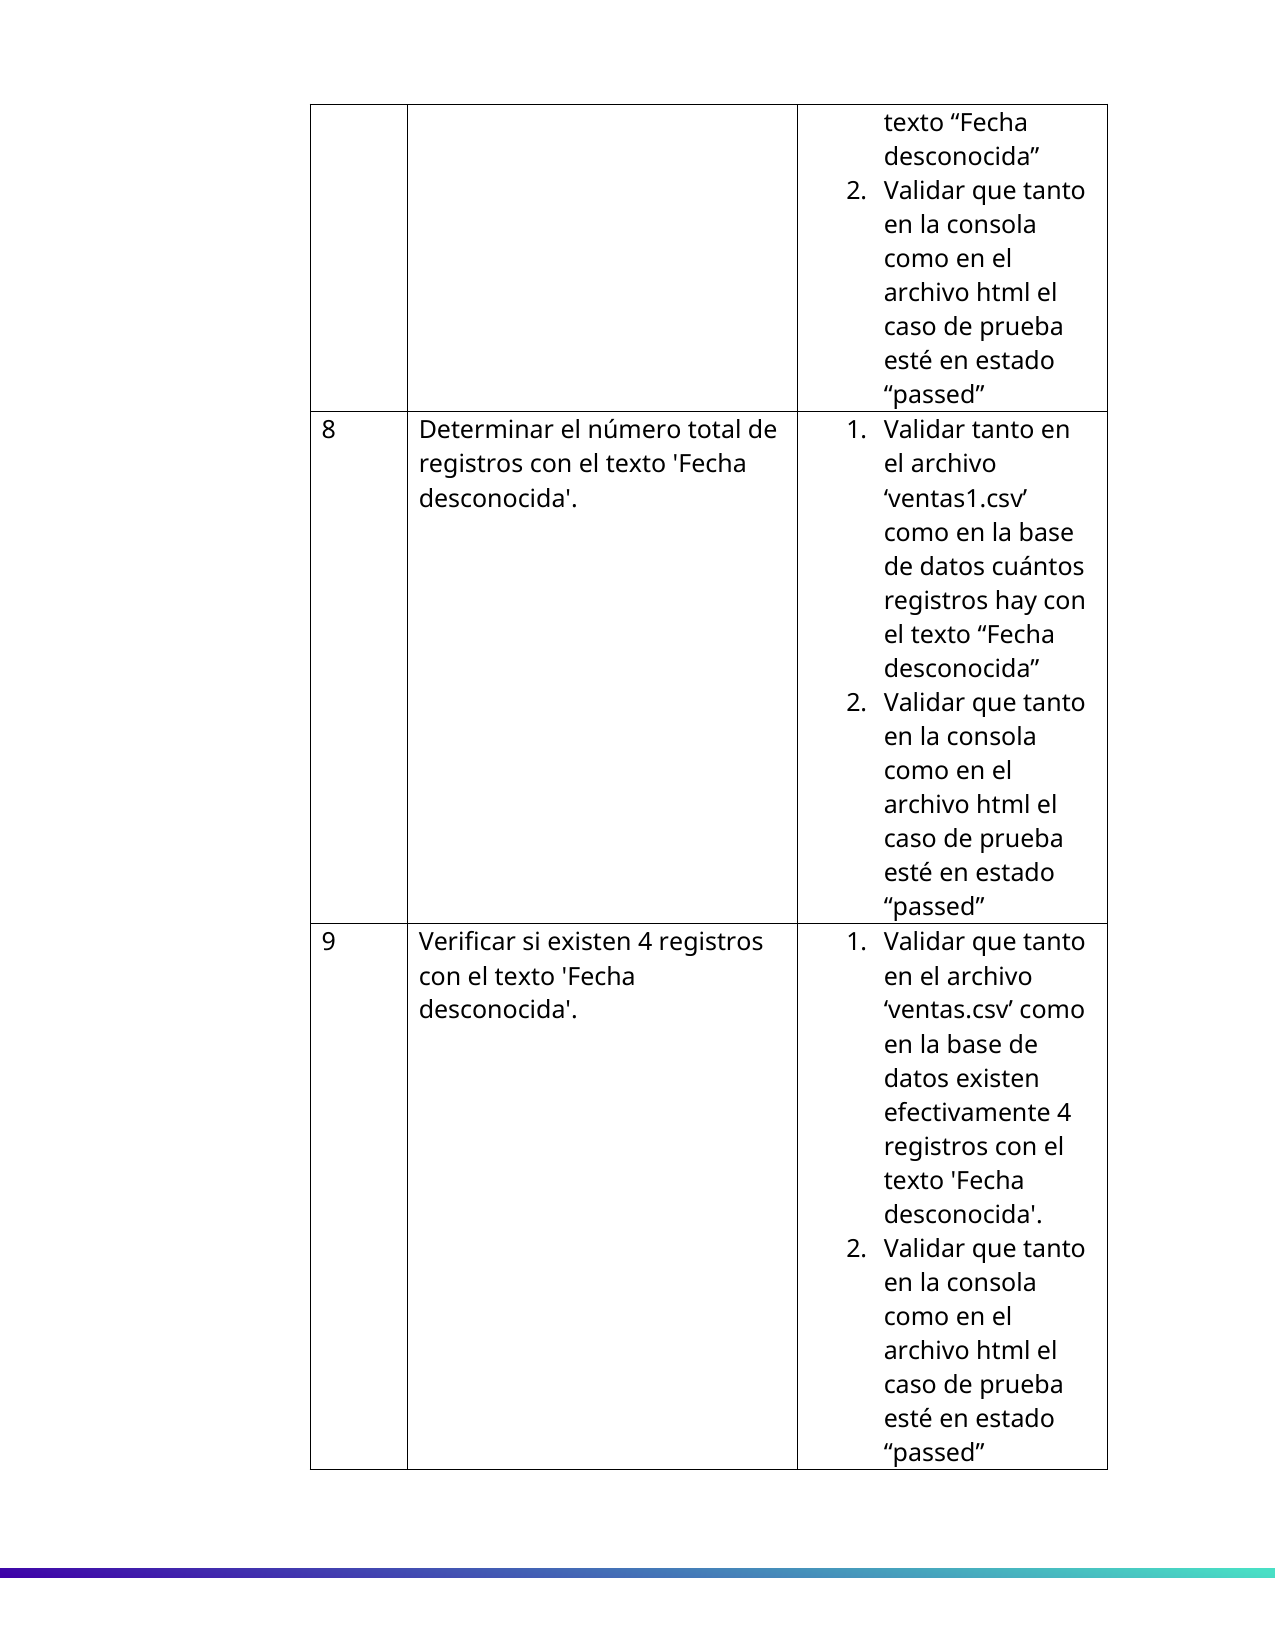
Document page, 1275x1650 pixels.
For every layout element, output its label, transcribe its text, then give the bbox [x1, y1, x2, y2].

table_cell 7 [311, 105, 407, 411]
table_cell 9 [311, 924, 407, 1469]
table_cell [408, 105, 797, 411]
table_cell 8 [311, 412, 407, 923]
table_cell Determinar el número total de registros con el texto 'Fecha desconocida'. [408, 412, 797, 923]
table_cell Validar que tanto en el archivo ‘ventas.csv’ como en la base de datos existen efectivamente 4 registros con el texto 'Fecha desconocida'. Validar que tanto en la consola como en el archivo html el caso de prueba esté en estado “passed” [798, 924, 1107, 1469]
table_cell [798, 105, 1107, 411]
table_cell Verificar si existen 4 registros con el texto 'Fecha desconocida'. [408, 924, 797, 1469]
table_cell Validar tanto en el archivo ‘ventas1.csv’ como en la base de datos cuántos registros hay con el texto “Fecha desconocida” Validar que tanto en la consola como en el archivo html el caso de prueba esté en estado “passed” [798, 412, 1107, 923]
